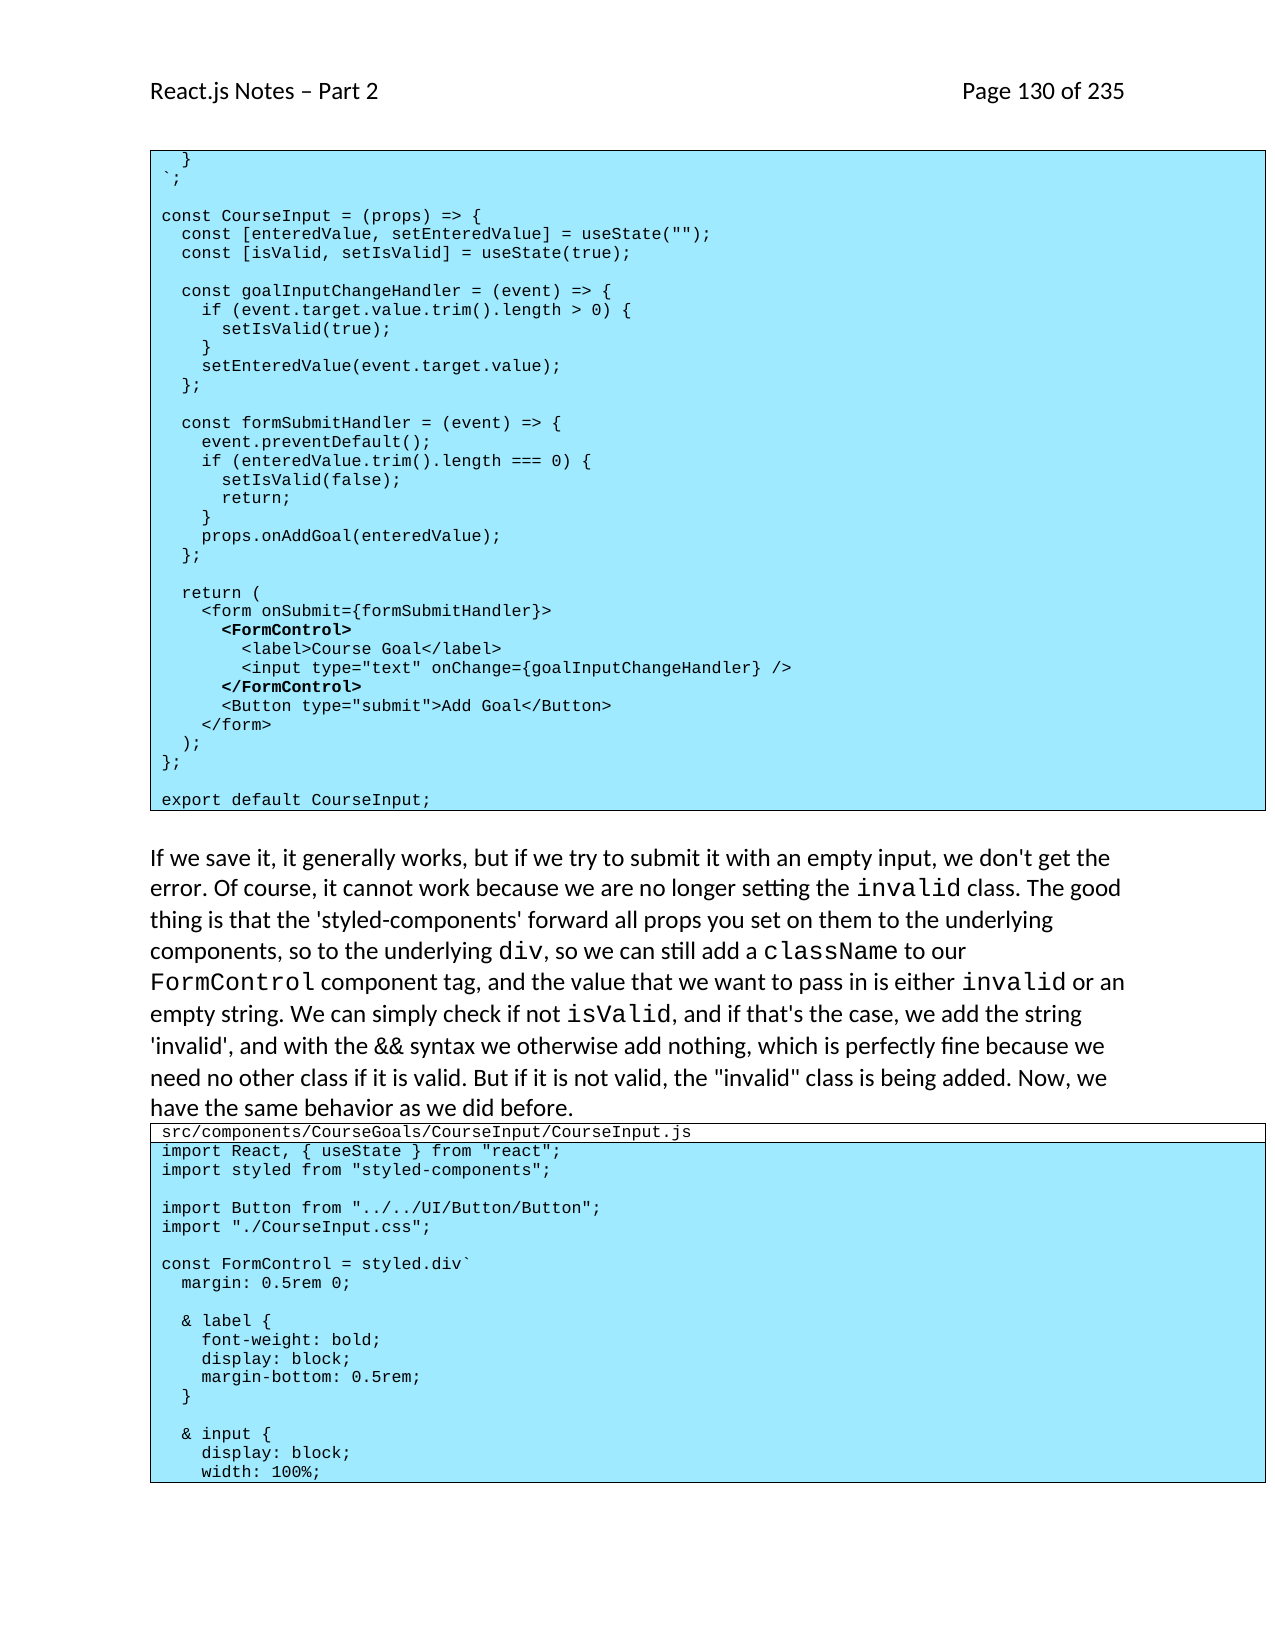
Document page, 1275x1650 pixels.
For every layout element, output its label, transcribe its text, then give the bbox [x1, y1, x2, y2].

text If we save it, it generally works, but if we try to submit it with an empty input, we don't get the error. Of course, it cannot work because we are no longer setting the invalid class. The good thing is that the 'styled-components' forward all props you set on them to the underlying components, so to the underlying div, so we can still add a className to our FormControl component tag, and the value that we want to pass in is either invalid or an empty string. We can simply check if not isValid, and if that's the case, we add the string 'invalid', and with the && syntax we otherwise add nothing, which is perfectly fine because we need no other class if it is valid. But if it is not valid, the "invalid" class is being added. Now, we have the same behavior as we did before. [150, 842, 1125, 1123]
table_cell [151, 1143, 1265, 1482]
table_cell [151, 151, 1265, 810]
table_header src/components/CourseGoals/CourseInput/CourseInput.js [151, 1124, 1265, 1142]
